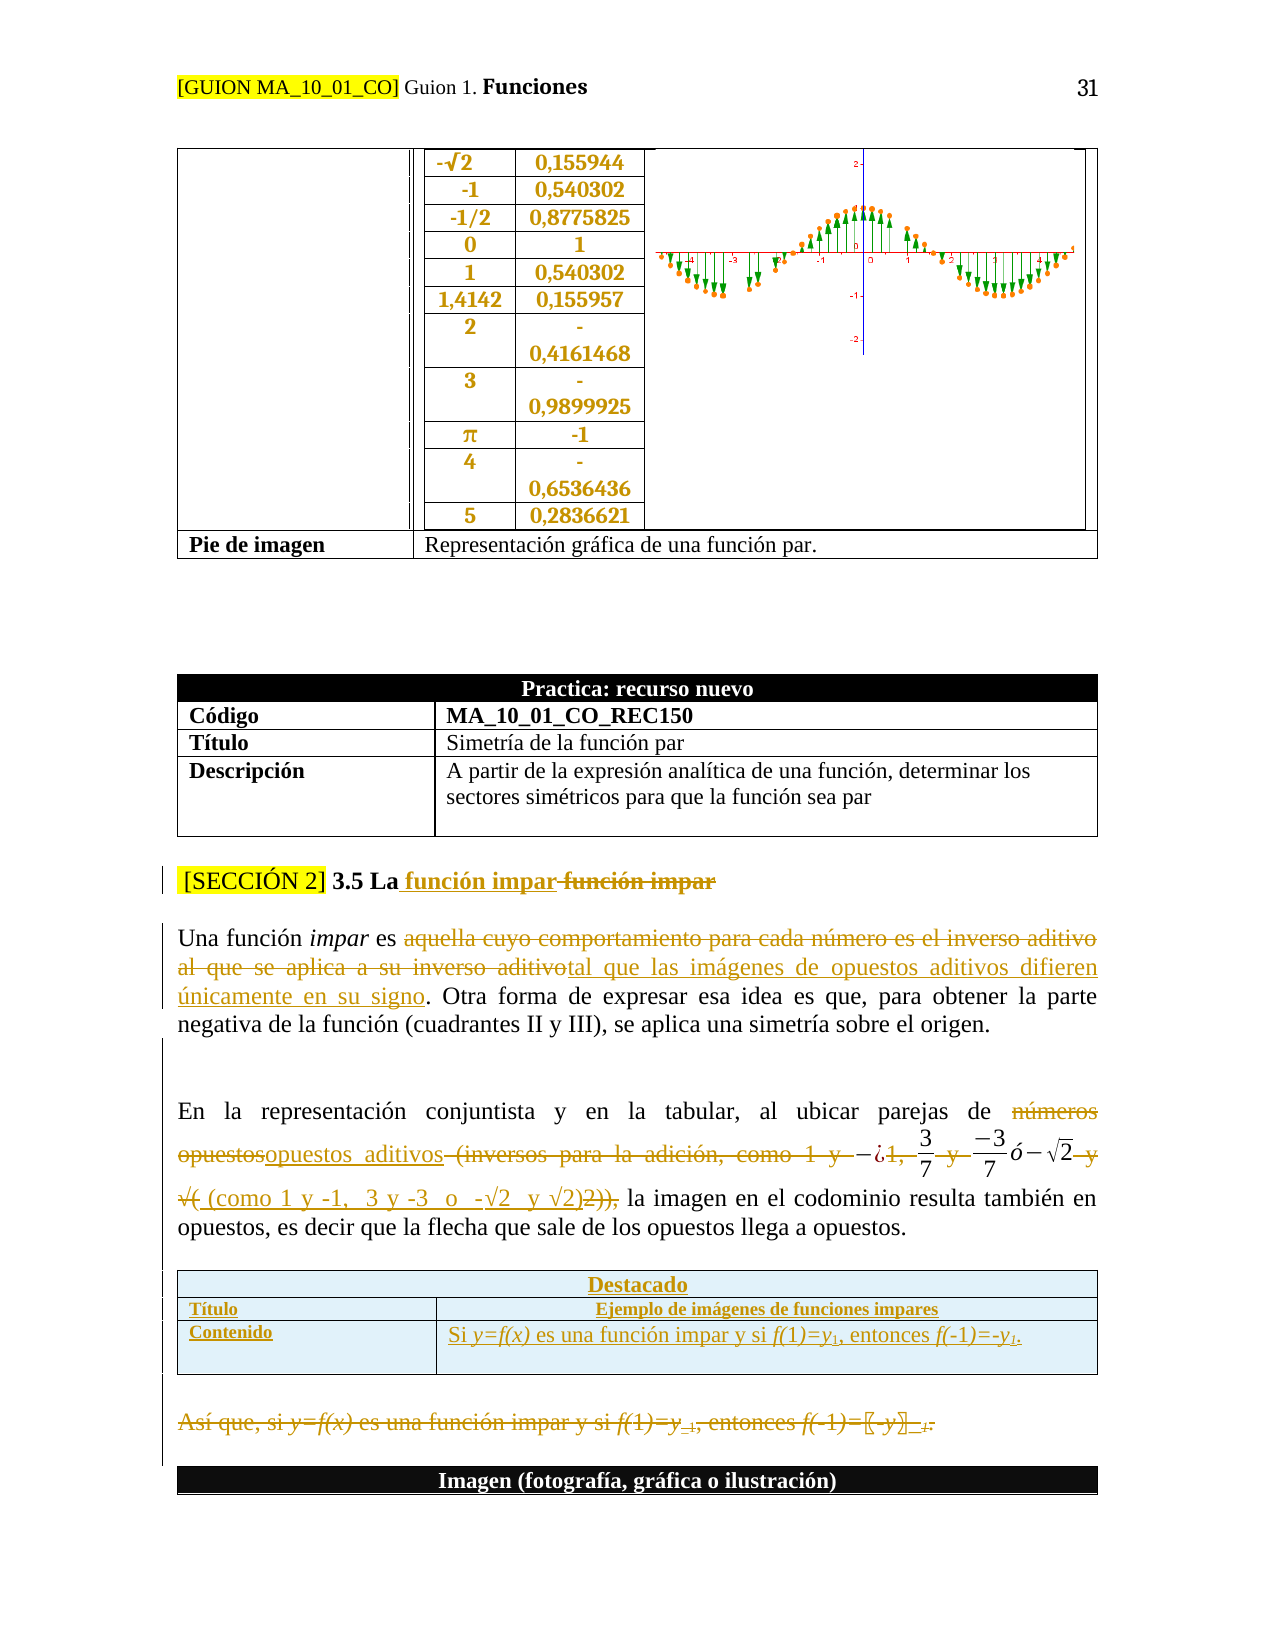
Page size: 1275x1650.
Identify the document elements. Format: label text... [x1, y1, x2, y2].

table_cell Pie de imagen [178, 531, 413, 558]
table_cell [425, 177, 515, 204]
table_cell [425, 368, 515, 421]
table_cell Descripción [178, 757, 434, 836]
table_header Imagen (fotografía, gráfica o ilustración) [178, 1467, 1097, 1493]
table_cell [516, 259, 644, 286]
table_cell [425, 287, 515, 313]
table_cell [425, 150, 515, 176]
table_cell MA_10_01_CO_REC150 [436, 702, 1097, 728]
table_cell [516, 422, 644, 448]
table_cell [1086, 149, 1097, 530]
table_cell [425, 422, 515, 448]
table_cell [516, 232, 644, 258]
table_cell A partir de la expresión analítica de una función, determinar los sectores simétricos para que la función sea par [436, 757, 1097, 836]
table_cell [516, 150, 644, 176]
table_cell [425, 503, 515, 529]
table_cell [645, 150, 1085, 529]
text En la representación conjuntista y en la tabular, al ubicar parejas de la imagen en el codominio resulta también en opuestos, es decir que la flecha que sale de los opuestos llega a opuestos. [177, 1096, 1098, 1241]
table_cell [425, 314, 515, 367]
table_cell [516, 287, 644, 313]
table_cell [516, 205, 644, 231]
table_cell [425, 449, 515, 502]
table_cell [178, 149, 413, 530]
table_cell [425, 232, 515, 258]
table_cell Simetría de la función par [436, 730, 1097, 756]
table_cell Código [178, 702, 434, 728]
text Una función impar es . Otra forma de expresar esa idea es que, para obtener la parte negativa de la función (cuadrantes II y III), se aplica una simetría sobre el origen. [177, 923, 1098, 1038]
picture [655, 149, 1075, 355]
table_cell [516, 177, 644, 204]
table_header Practica: recurso nuevo [178, 675, 1097, 701]
table_cell Título [178, 730, 434, 756]
table_cell [516, 449, 644, 502]
table_cell [414, 149, 424, 530]
table_cell [425, 205, 515, 231]
table_cell [516, 503, 644, 529]
table_cell Representación gráfica de una función par. [414, 531, 1097, 558]
table_cell [425, 259, 515, 286]
table_cell [516, 314, 644, 367]
table_cell [516, 368, 644, 421]
text [SECCIÓN 2] 3.5 La [326, 866, 1098, 894]
